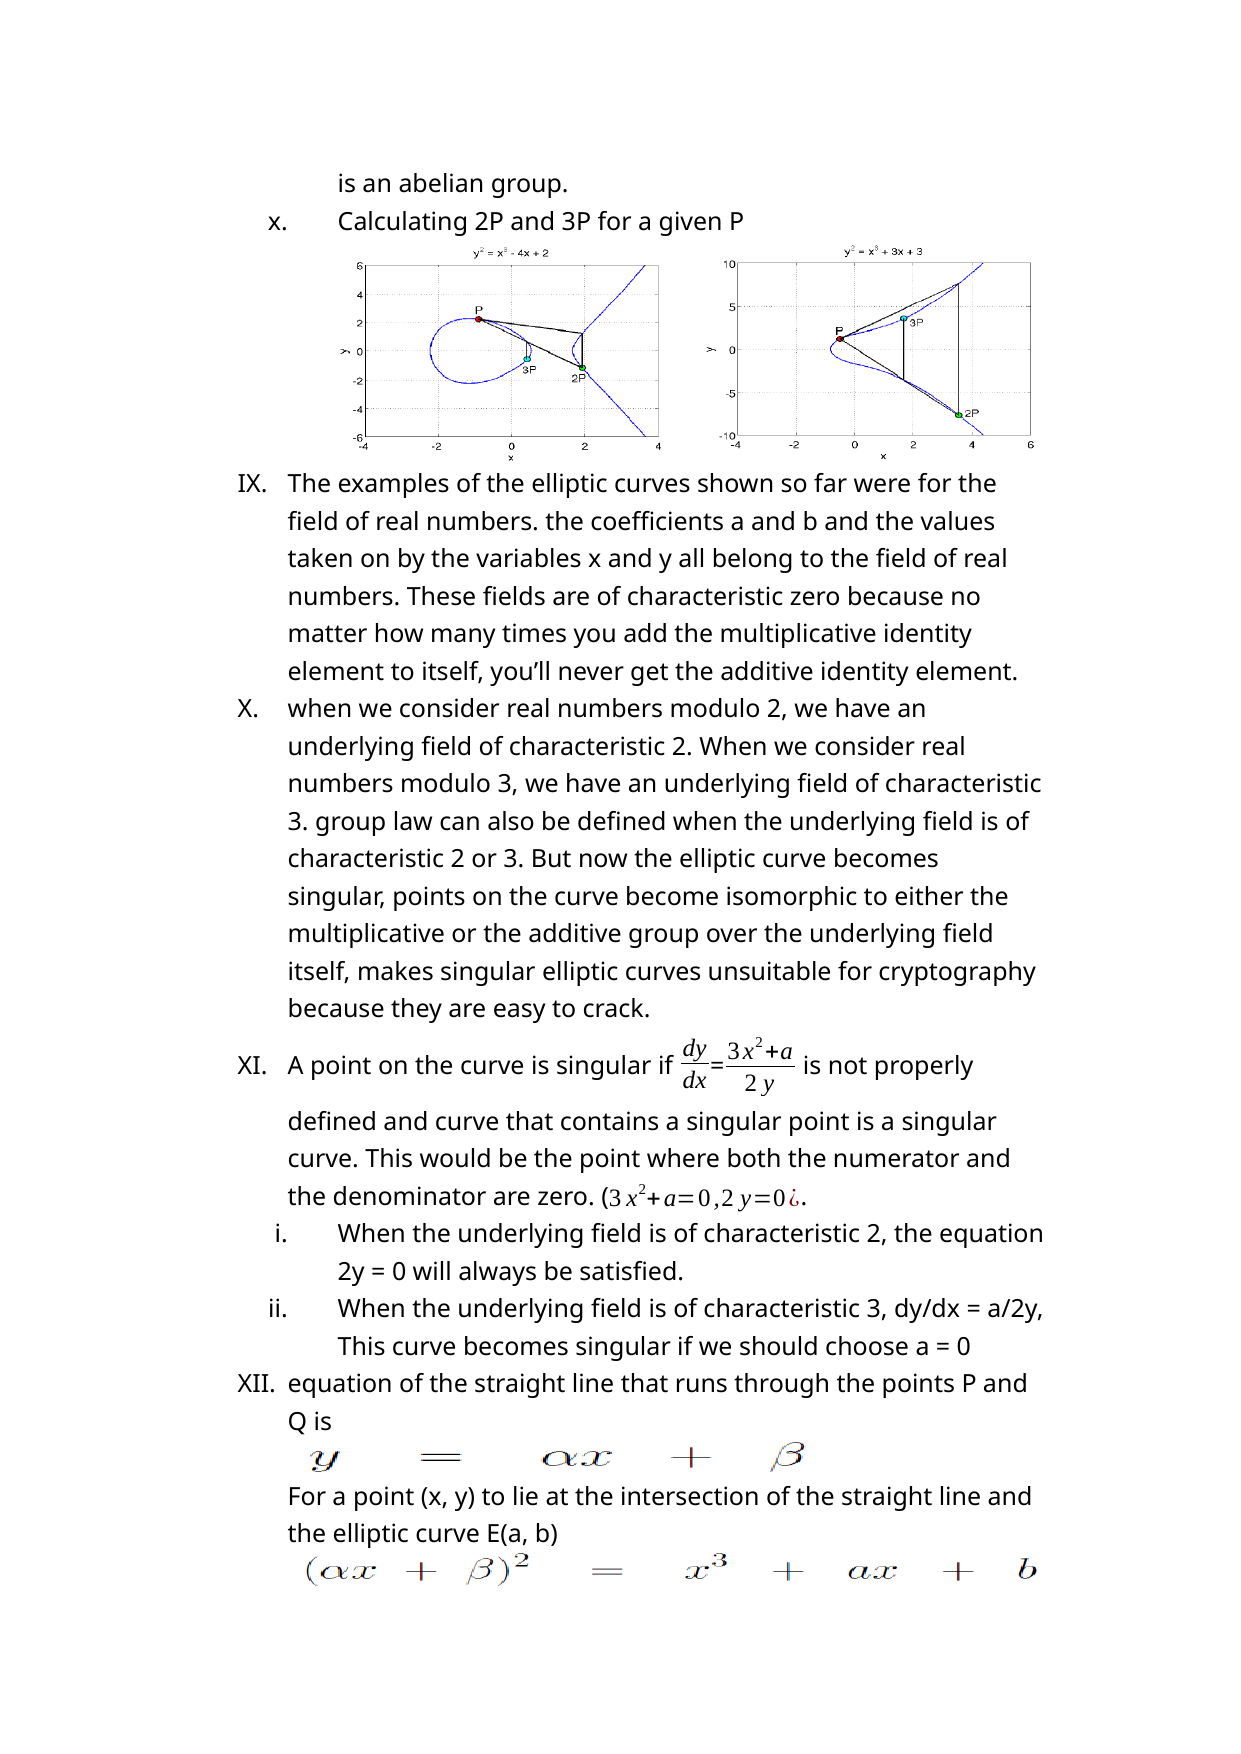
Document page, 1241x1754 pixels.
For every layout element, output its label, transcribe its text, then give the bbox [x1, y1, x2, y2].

picture [287, 1552, 1046, 1589]
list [287, 164, 1053, 202]
picture [337, 242, 1046, 462]
list When the underlying field is of characteristic 2, the equation 2y = 0 will always be satisfied. [287, 1214, 1053, 1289]
list Calculating 2P and 3P for a given P [287, 202, 1053, 239]
list For a point (x, y) to lie at the intersection of the straight line and the elliptic curve E(a, b) [287, 1477, 1053, 1552]
list A point on the curve is singular if = is not properly defined and curve that contains a singular point is a singular curve. This would be the point where both the numerator and the denominator are zero. (. [237, 1027, 1053, 1214]
list The examples of the elliptic curves shown so far were for the field of real numbers. the coefficients a and b and the values taken on by the variables x and y all belong to the field of real numbers. These fields are of characteristic zero because no matter how many times you add the multiplicative identity element to itself, you’ll never get the additive identity element. [237, 464, 1053, 689]
list equation of the straight line that runs through the points P and Q is [237, 1364, 1053, 1439]
list when we consider real numbers modulo 2, we have an underlying field of characteristic 2. When we consider real numbers modulo 3, we have an underlying field of characteristic 3. group law can also be defined when the underlying field is of characteristic 2 or 3. But now the elliptic curve becomes [237, 689, 1053, 877]
picture [287, 1441, 822, 1475]
list When the underlying field is of characteristic 3, dy/dx = a/2y, This curve becomes singular if we should choose a = 0 [287, 1289, 1053, 1364]
list singular, points on the curve become isomorphic to either the multiplicative or the additive group over the underlying field itself, makes singular elliptic curves unsuitable for cryptography because they are easy to crack. [287, 877, 1053, 1027]
